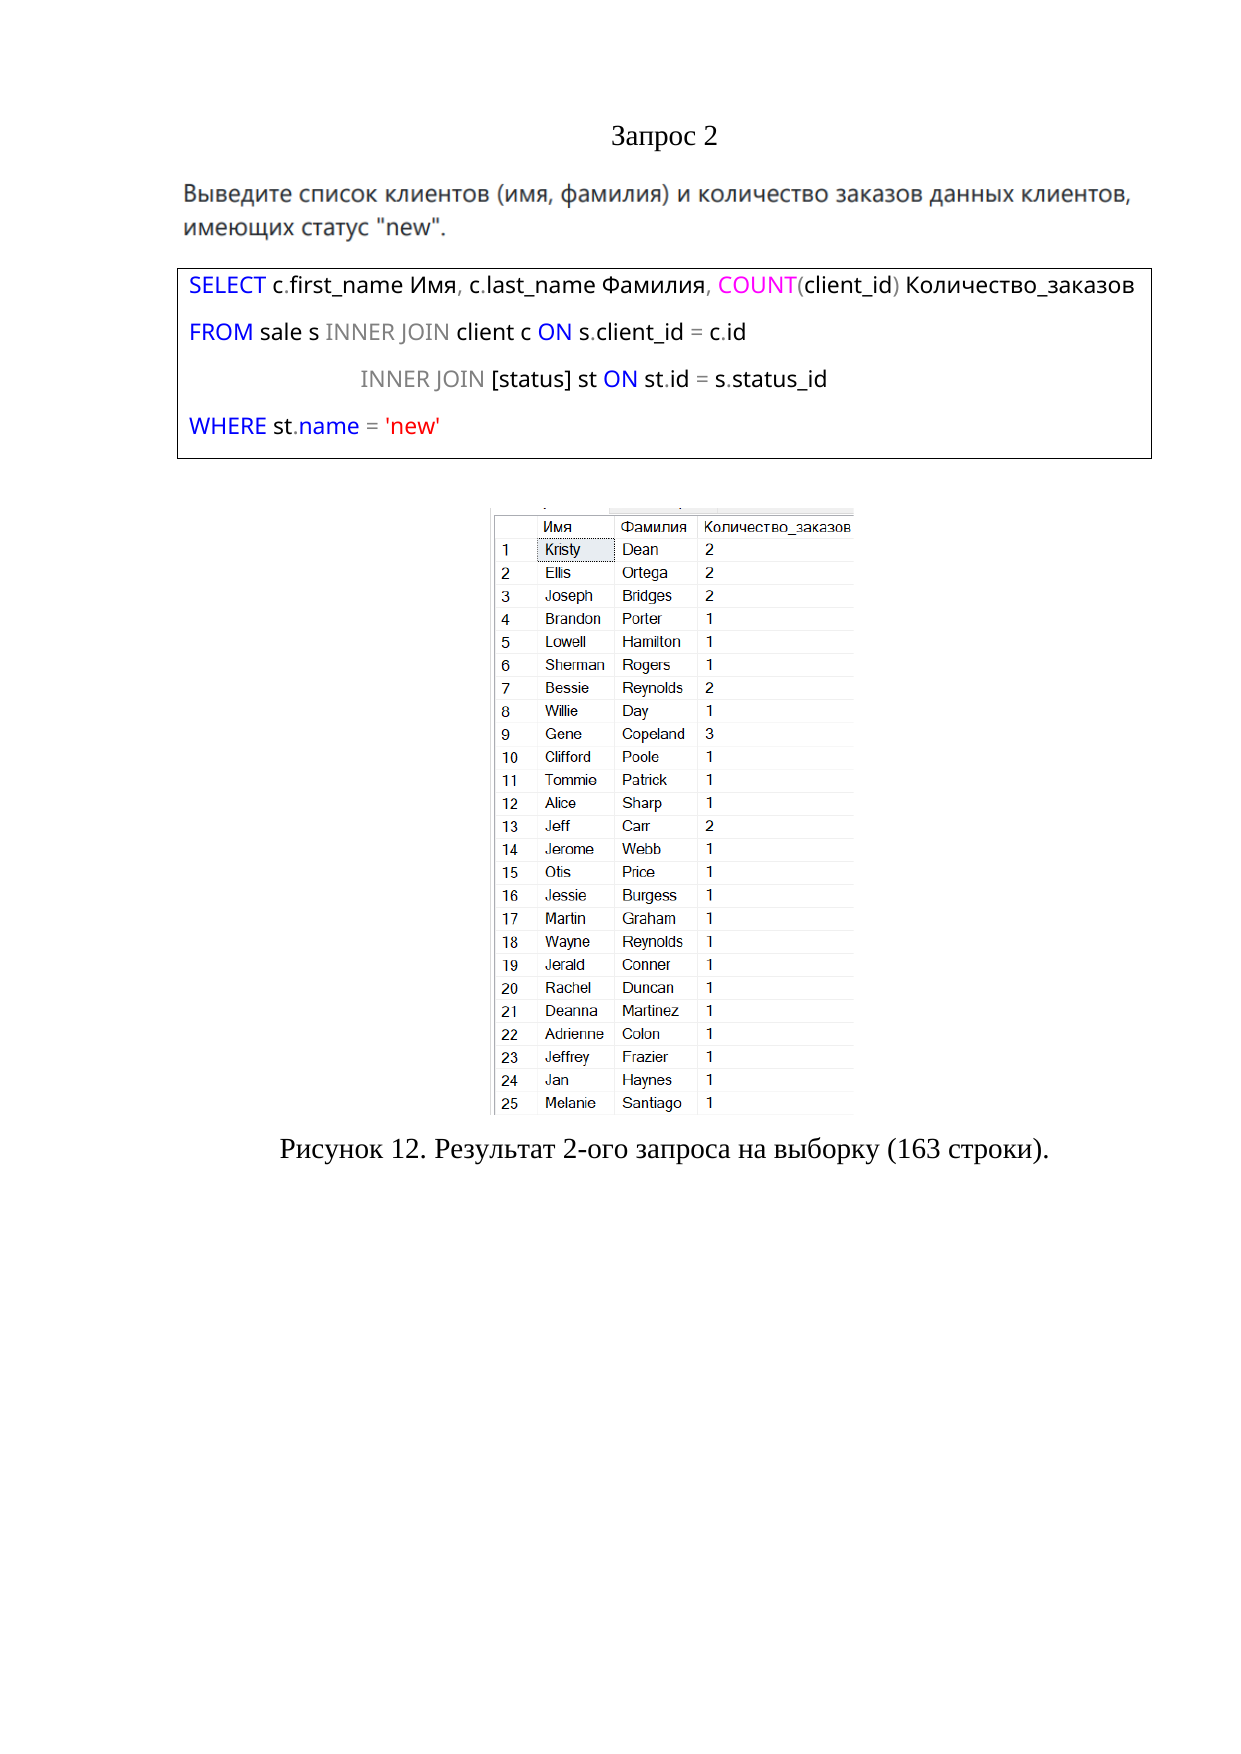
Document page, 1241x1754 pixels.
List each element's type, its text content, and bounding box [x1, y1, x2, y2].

table_header SELECT c.first_name Имя, c.last_name Фамилия, COUNT(client_id) Количество_заказов FROM sale s INNER JOIN client c ON s.client_id = c.id INNER JOIN [status] st ON st.id = s.status_id WHERE st.name = 'new' [178, 269, 1151, 458]
text Запрос 2 [177, 118, 1152, 152]
picture [490, 508, 854, 1115]
text Рисунок 12. Результат 2-ого запроса на выборку (163 строки). [177, 1132, 1152, 1165]
picture [177, 168, 1152, 252]
